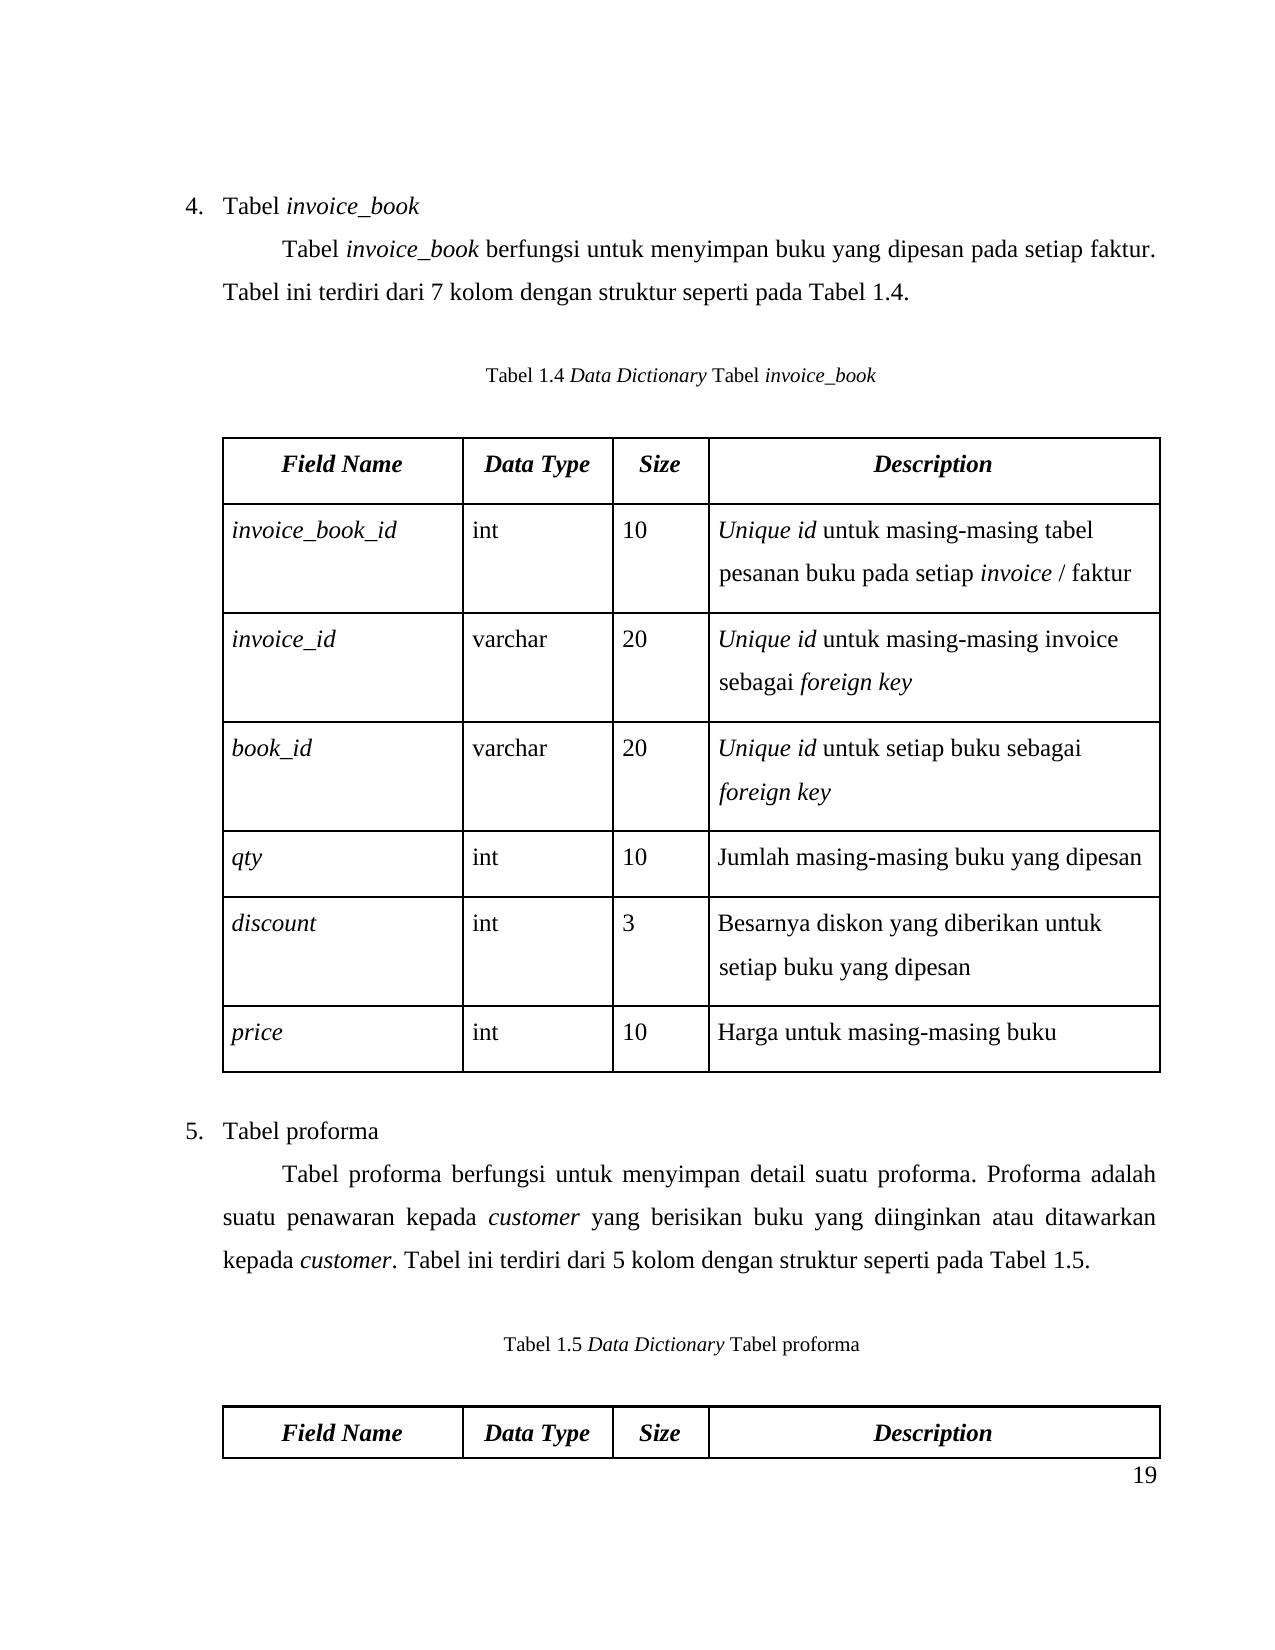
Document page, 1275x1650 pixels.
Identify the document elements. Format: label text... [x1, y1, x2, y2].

table_header Data Type [464, 1408, 612, 1457]
table_cell invoice_id [224, 614, 462, 721]
table_cell varchar [464, 723, 612, 830]
table_header Description [710, 439, 1159, 503]
table_cell invoice_book_id [224, 505, 462, 612]
table_cell Unique id untuk setiap buku sebagai foreign key [710, 723, 1159, 830]
table_cell int [464, 832, 612, 896]
table_header Size [614, 1408, 708, 1457]
table_cell Besarnya diskon yang diberikan untuk setiap buku yang dipesan [710, 898, 1159, 1005]
table_cell 10 [614, 505, 708, 612]
table_header Field Name [224, 1408, 462, 1457]
table_cell price [224, 1007, 462, 1071]
table_cell Harga untuk masing-masing buku [710, 1007, 1159, 1071]
table_cell 10 [614, 832, 708, 896]
table_cell 20 [614, 723, 708, 830]
table_cell 10 [614, 1007, 708, 1071]
table_header Description [710, 1408, 1159, 1457]
table_cell Unique id untuk masing-masing invoice sebagai foreign key [710, 614, 1159, 721]
table_cell book_id [224, 723, 462, 830]
table_cell 3 [614, 898, 708, 1005]
table_header Data Type [464, 439, 612, 503]
table_header Field Name [224, 439, 462, 503]
text Tabel invoice_book berfungsi untuk menyimpan buku yang dipesan pada setiap faktur. Tabel ini terdiri dari 7 kolom dengan struktur seperti pada Tabel 1.4. [223, 234, 1157, 306]
table_cell Unique id untuk masing-masing tabel pesanan buku pada setiap invoice / faktur [710, 505, 1159, 612]
list Tabel invoice_book [185, 191, 1157, 219]
table_cell int [464, 898, 612, 1005]
table_cell qty [224, 832, 462, 896]
table_cell int [464, 1007, 612, 1071]
table_cell 20 [614, 614, 708, 721]
table_cell varchar [464, 614, 612, 721]
table_cell int [464, 505, 612, 612]
list Tabel proforma [185, 1116, 1157, 1145]
table_cell Jumlah masing-masing buku yang dipesan [710, 832, 1159, 896]
table_header Size [614, 439, 708, 503]
table_cell discount [224, 898, 462, 1005]
text Tabel proforma berfungsi untuk menyimpan detail suatu proforma. Proforma adalah suatu penawaran kepada customer yang berisikan buku yang diinginkan atau ditawarkan kepada customer. Tabel ini terdiri dari 5 kolom dengan struktur seperti pada Tabel 1.5. [223, 1159, 1157, 1274]
